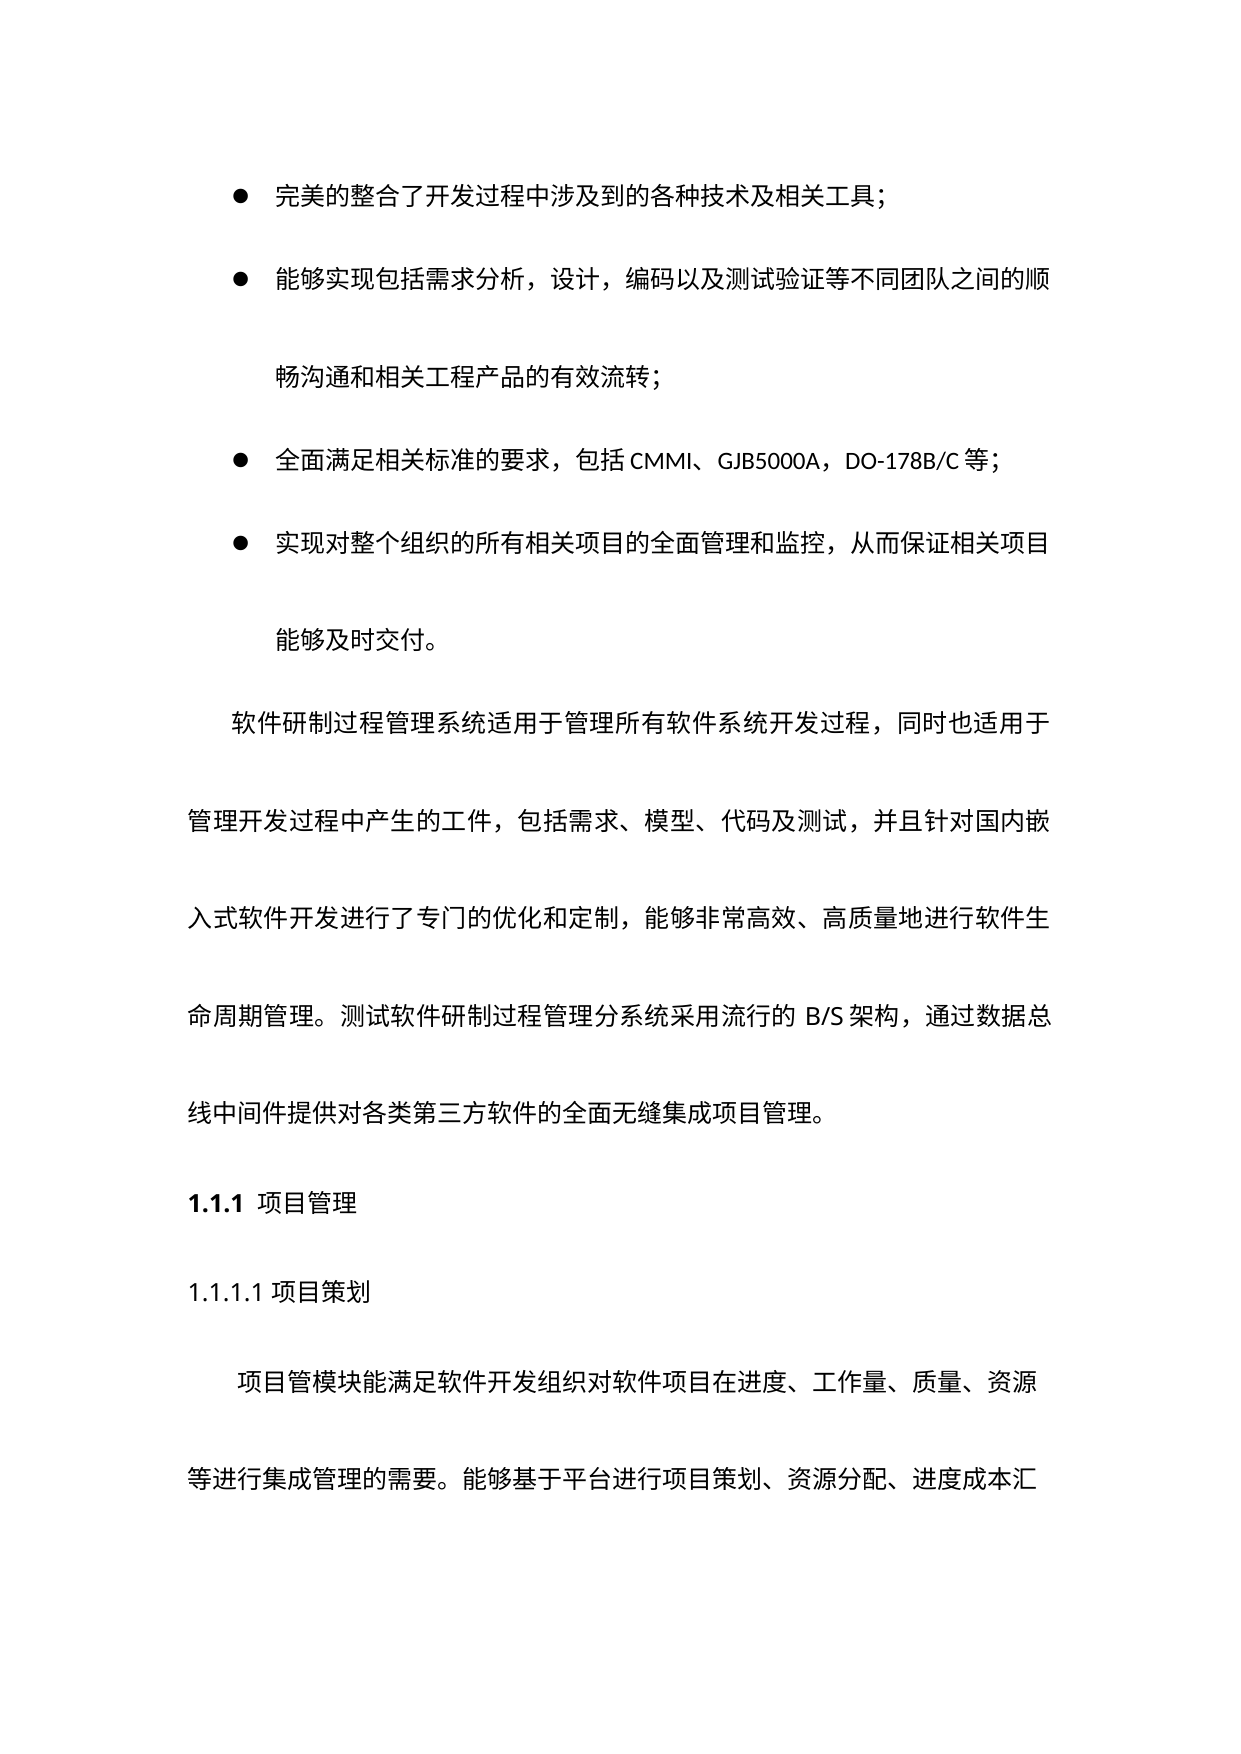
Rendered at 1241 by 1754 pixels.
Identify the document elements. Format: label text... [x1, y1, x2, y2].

subtitle 项目管理 [187, 1169, 1053, 1234]
subtitle 项目策划 [187, 1258, 1053, 1323]
list 全面满足相关标准的要求，包括CMMI、GJB5000A，DO-178B/C等； [231, 426, 1053, 491]
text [187, 1348, 1053, 1510]
list 完美的整合了开发过程中涉及到的各种技术及相关工具； [231, 162, 1053, 227]
text 软件研制过程管理系统适用于管理所有软件系统开发过程，同时也适用于管理开发过程中产生的工件，包括需求、模型、代码及测试，并且针对国内嵌入式软件开发进行了专门的优化和定制，能够非常高效、高质量地进行软件生命周期管理。测试软件研制过程管理分系统采用流行的B/S架构，通过数据总线中间件提供对各类第三方软件的全面无缝集成项目管理。 [187, 689, 1053, 1144]
list 能够实现包括需求分析，设计，编码以及测试验证等不同团队之间的顺畅沟通和相关工程产品的有效流转； [231, 245, 1053, 408]
list 实现对整个组织的所有相关项目的全面管理和监控，从而保证相关项目能够及时交付。 [231, 509, 1053, 671]
